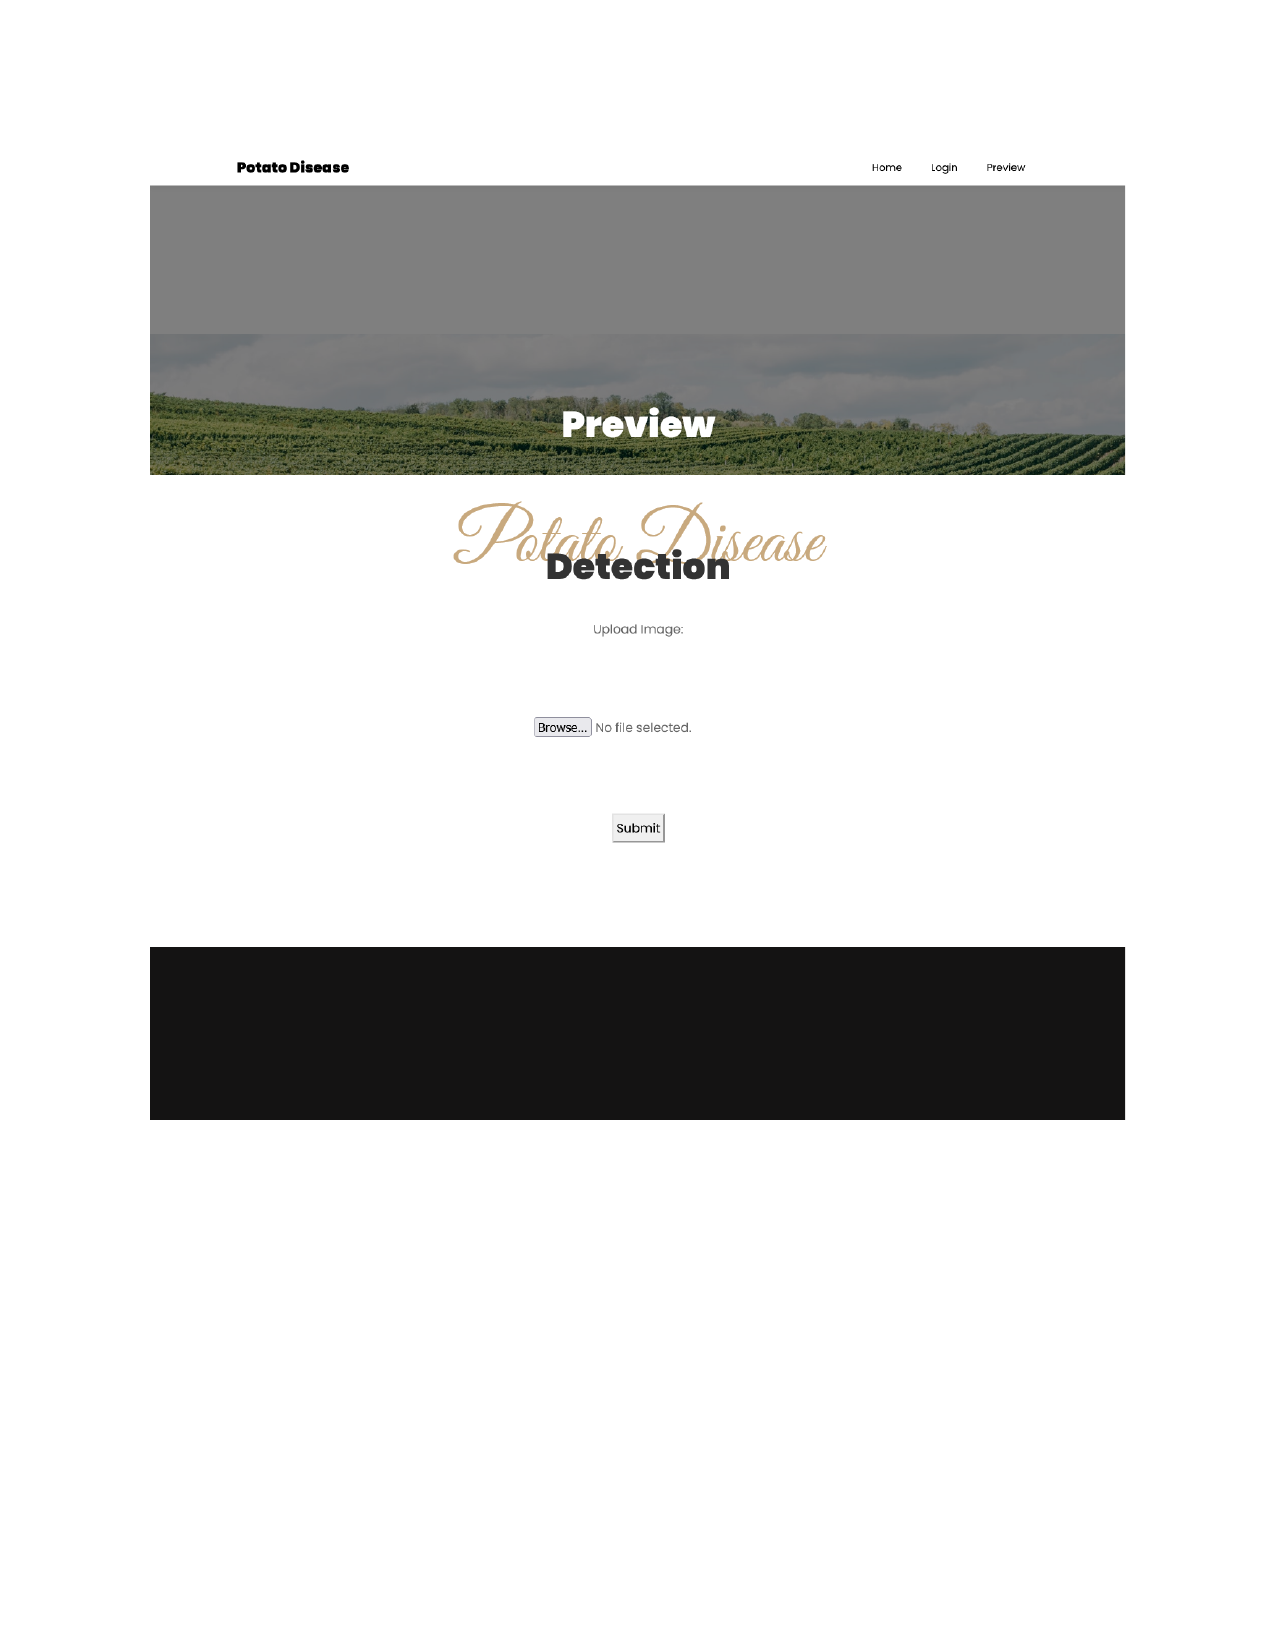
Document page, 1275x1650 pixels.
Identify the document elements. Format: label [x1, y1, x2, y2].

picture [150, 150, 1125, 1120]
